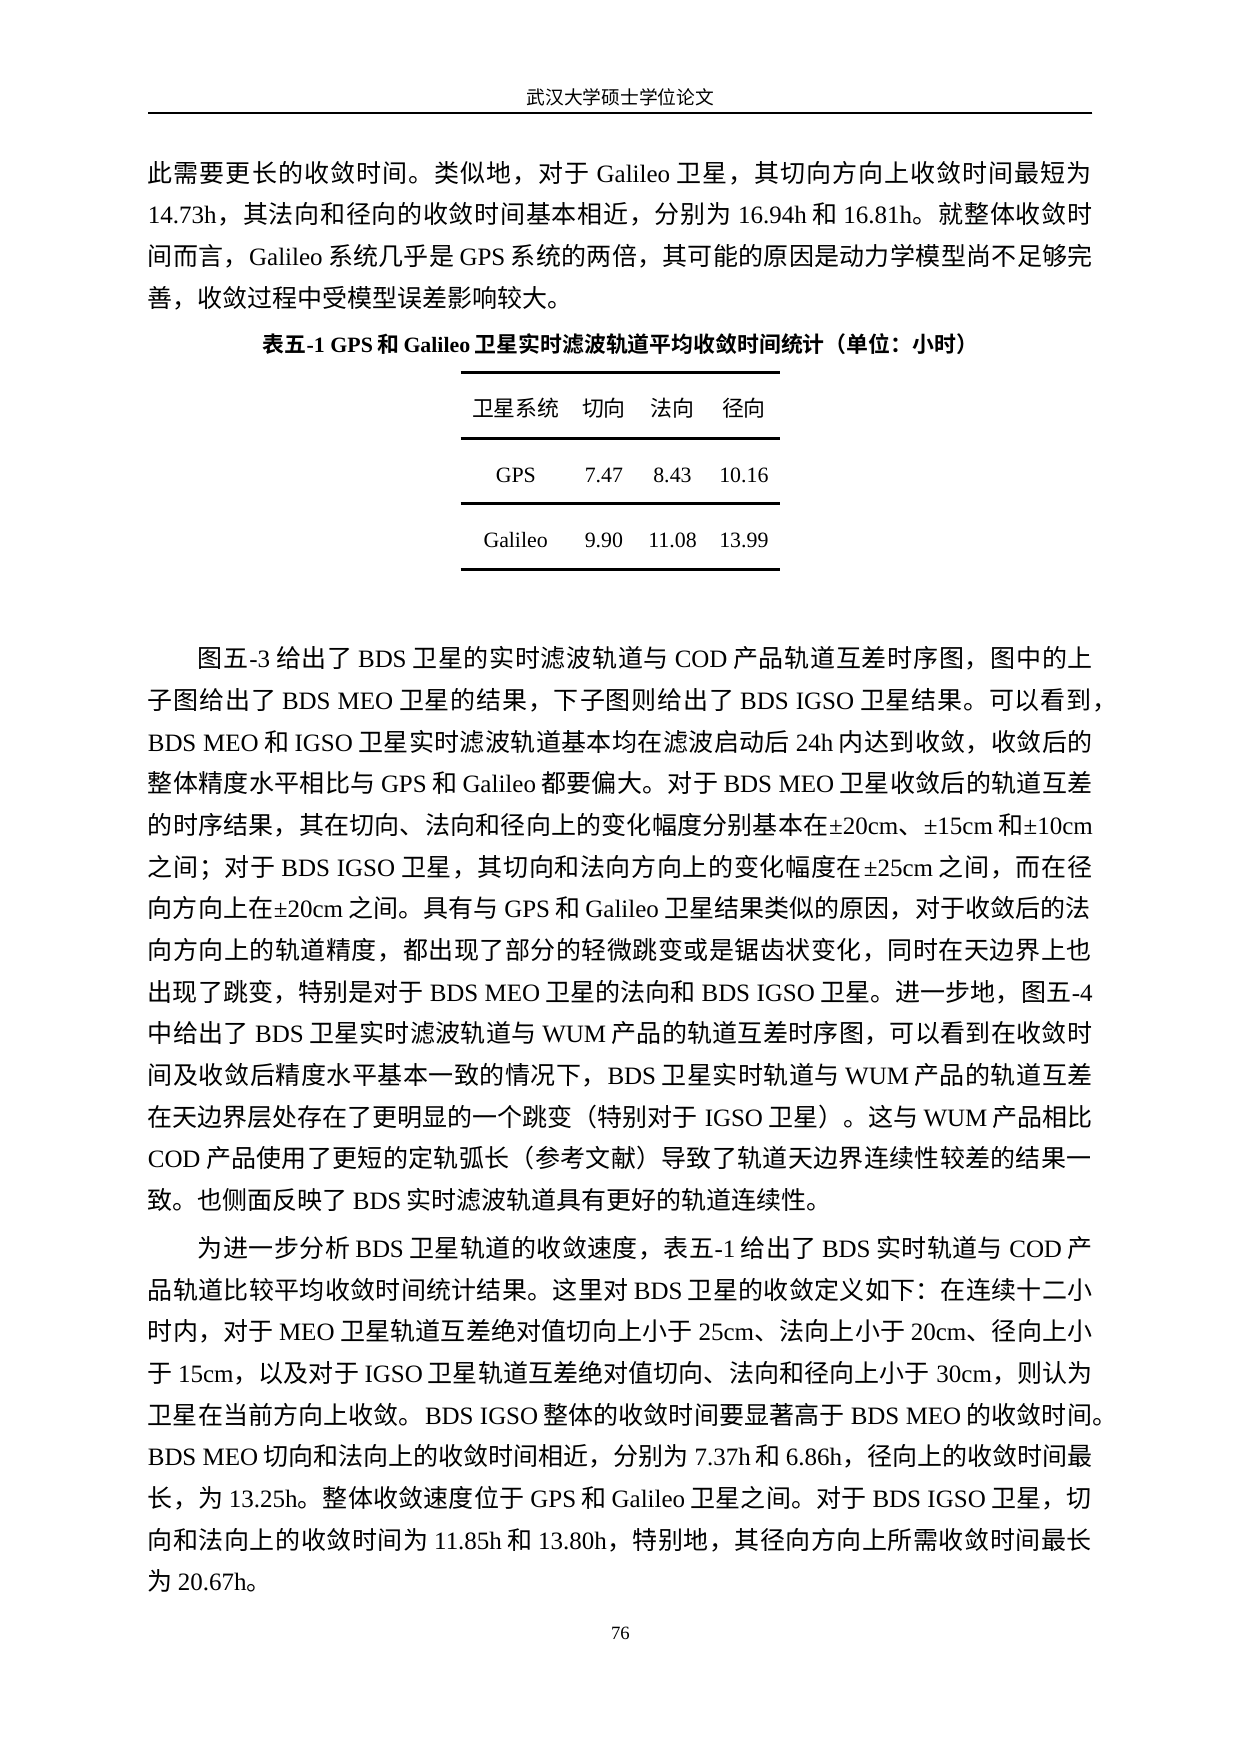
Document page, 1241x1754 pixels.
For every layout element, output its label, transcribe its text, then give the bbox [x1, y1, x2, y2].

table_header 径向 [708, 374, 780, 437]
table_cell 8.43 [637, 440, 708, 502]
table_cell 7.47 [571, 440, 637, 502]
table_cell 13.99 [708, 505, 780, 568]
table_cell 10.16 [708, 440, 780, 502]
text 图5-8给出了BDS卫星的实时滤波轨道与COD产品轨道互差时序图，图中的上子图给出了BDS MEO卫星的结果，下子图则给出了BDS IGSO卫星结果。可以看到，BDS MEO和IGSO卫星实时滤波轨道基本均在滤波启动后24h内达到收敛，收敛后的整体精度水平相比与GPS和Galileo都要偏大。对于BDS MEO卫星收敛后的轨道互差的时序结果，其在切向、法向和径向上的变化幅度分别基本在±20cm、±15cm和±10cm之间；对于BDS IGSO卫星，其切向和法向方向上的变化幅度在±25cm之间，而在径向方向上在±20cm之间。具有与GPS和Galileo卫星结果类似的原因，对于收敛后的法向方向上的轨道精度，都出现了部分的轻微跳变或是锯齿状变化，同时在天边界上也出现了跳变，特别是对于BDS MEO卫星的法向和BDS IGSO卫星。进一步地，图5-9中给出了 BDS卫星实时滤波轨道与WUM产品的轨道互差时序图，可以看到在收敛时间及收敛后精度水平基本一致的情况下，BDS卫星实时轨道与WUM产品的轨道互差在天边界层处存在了更明显的一个跳变（特别对于IGSO卫星）。这与WUM产品相比COD产品使用了更短的定轨弧长（参考文献）导致了轨道天边界连续性较差的结果一致。也侧面反映了BDS实时滤波轨道具有更好的轨道连续性。 [148, 633, 1092, 1217]
text GPS和Galileo卫星实时滤波轨道平均收敛时间统计（单位：小时） [148, 327, 1092, 358]
table_header 卫星系统 [461, 374, 571, 437]
table_cell 11.08 [637, 505, 708, 568]
table_header 切向 [571, 374, 637, 437]
table_cell Galileo [461, 505, 571, 568]
table_cell 9.90 [571, 505, 637, 568]
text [148, 148, 1092, 314]
text 为进一步分析BDS卫星轨道的收敛速度，表5-5给出了BDS实时轨道与 COD产品轨道比较平均收敛时间统计结果。这里对BDS卫星的收敛定义如下：在连续十二小时内，对于MEO卫星轨道互差绝对值切向上小于25cm、法向上小于20cm、径向上小于15cm，以及对于IGSO卫星轨道互差绝对值切向、法向和径向上小于30cm，则认为卫星在当前方向上收敛。BDS IGSO整体的收敛时间要显著高于BDS MEO的收敛时间。BDS MEO切向和法向上的收敛时间相近，分别为7.37h和6.86h，径向上的收敛时间最长，为13.25h。整体收敛速度位于GPS和Galileo卫星之间。对于BDS IGSO卫星，切向和法向上的收敛时间为11.85h和13.80h，特别地，其径向方向上所需收敛时间最长为20.67h。 [148, 1223, 1092, 1598]
table_header 法向 [637, 374, 708, 437]
table_cell GPS [461, 440, 571, 502]
